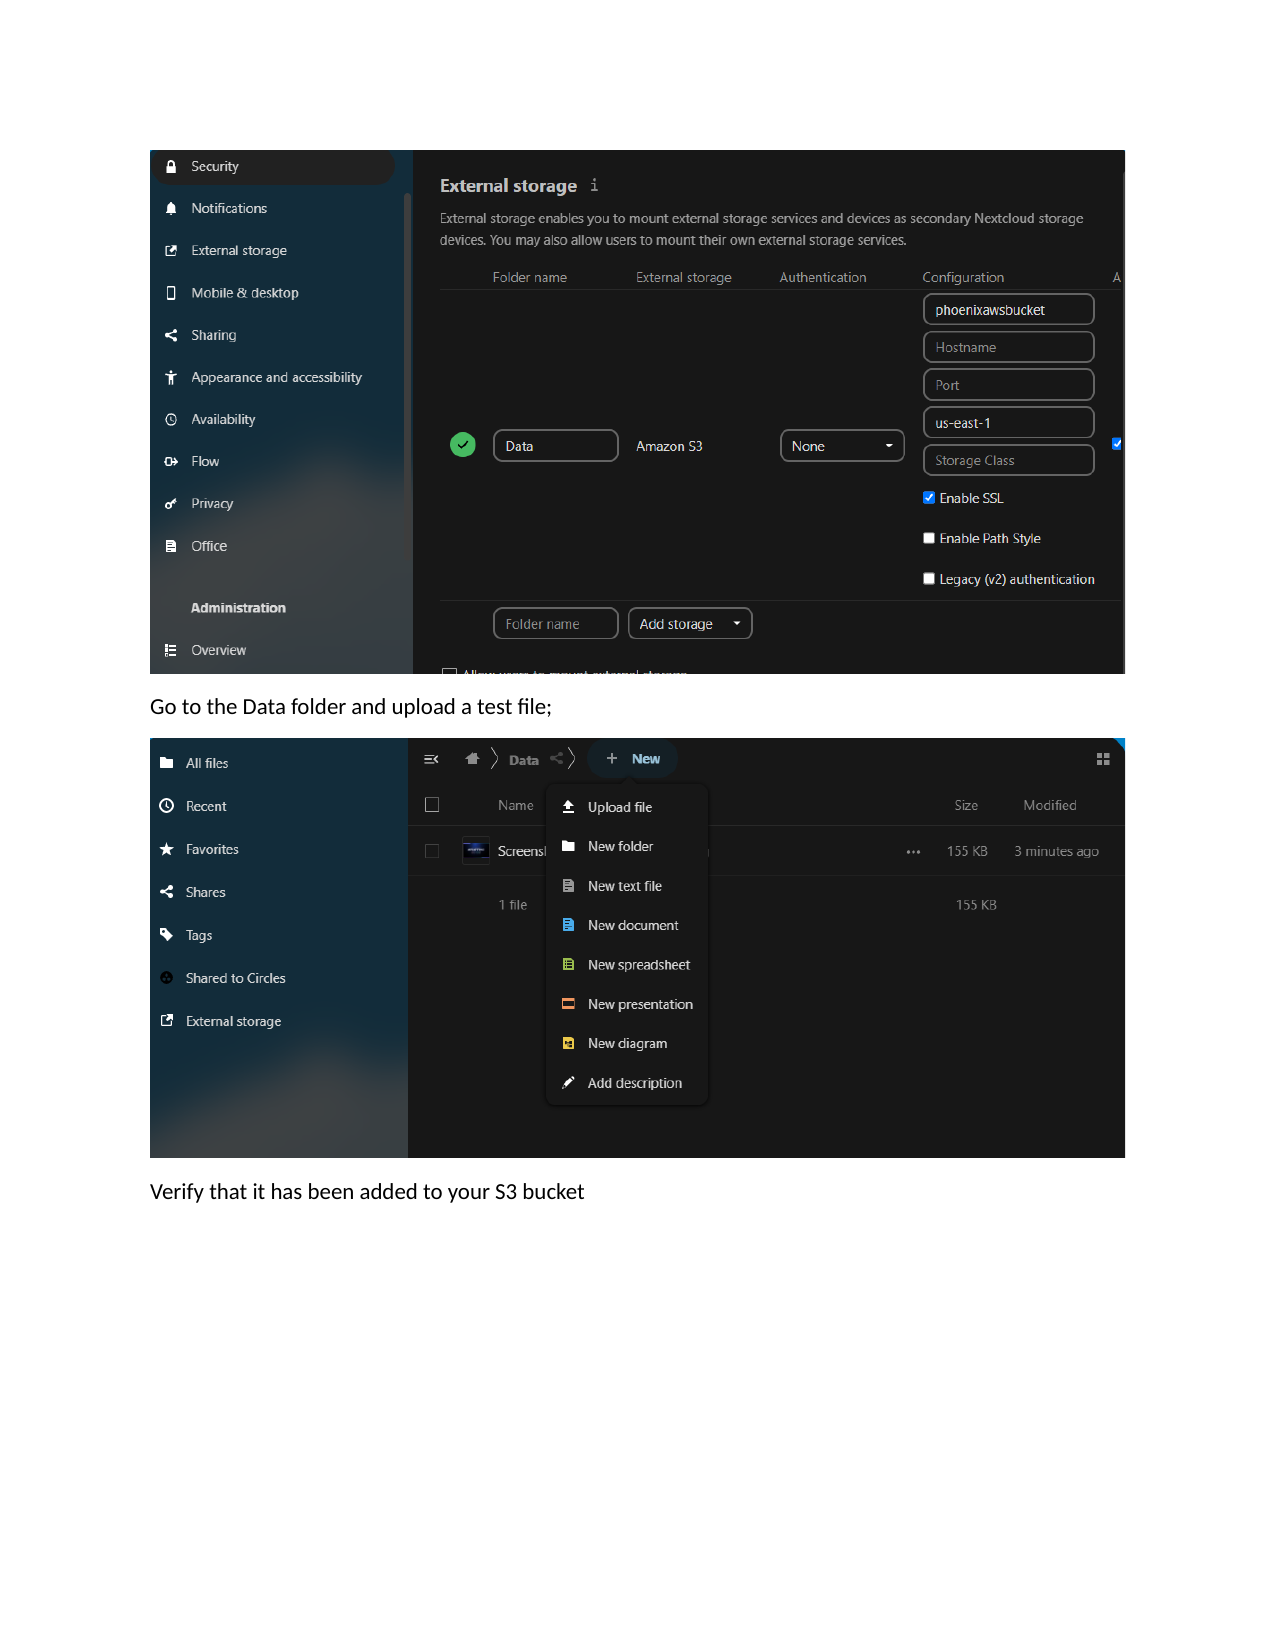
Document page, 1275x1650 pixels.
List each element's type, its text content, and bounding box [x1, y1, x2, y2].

picture [150, 150, 1125, 674]
picture [150, 738, 1125, 1158]
text Go to the Data folder and upload a test file; [150, 692, 1125, 720]
text Verify that it has been added to your S3 bucket [150, 1177, 1125, 1205]
